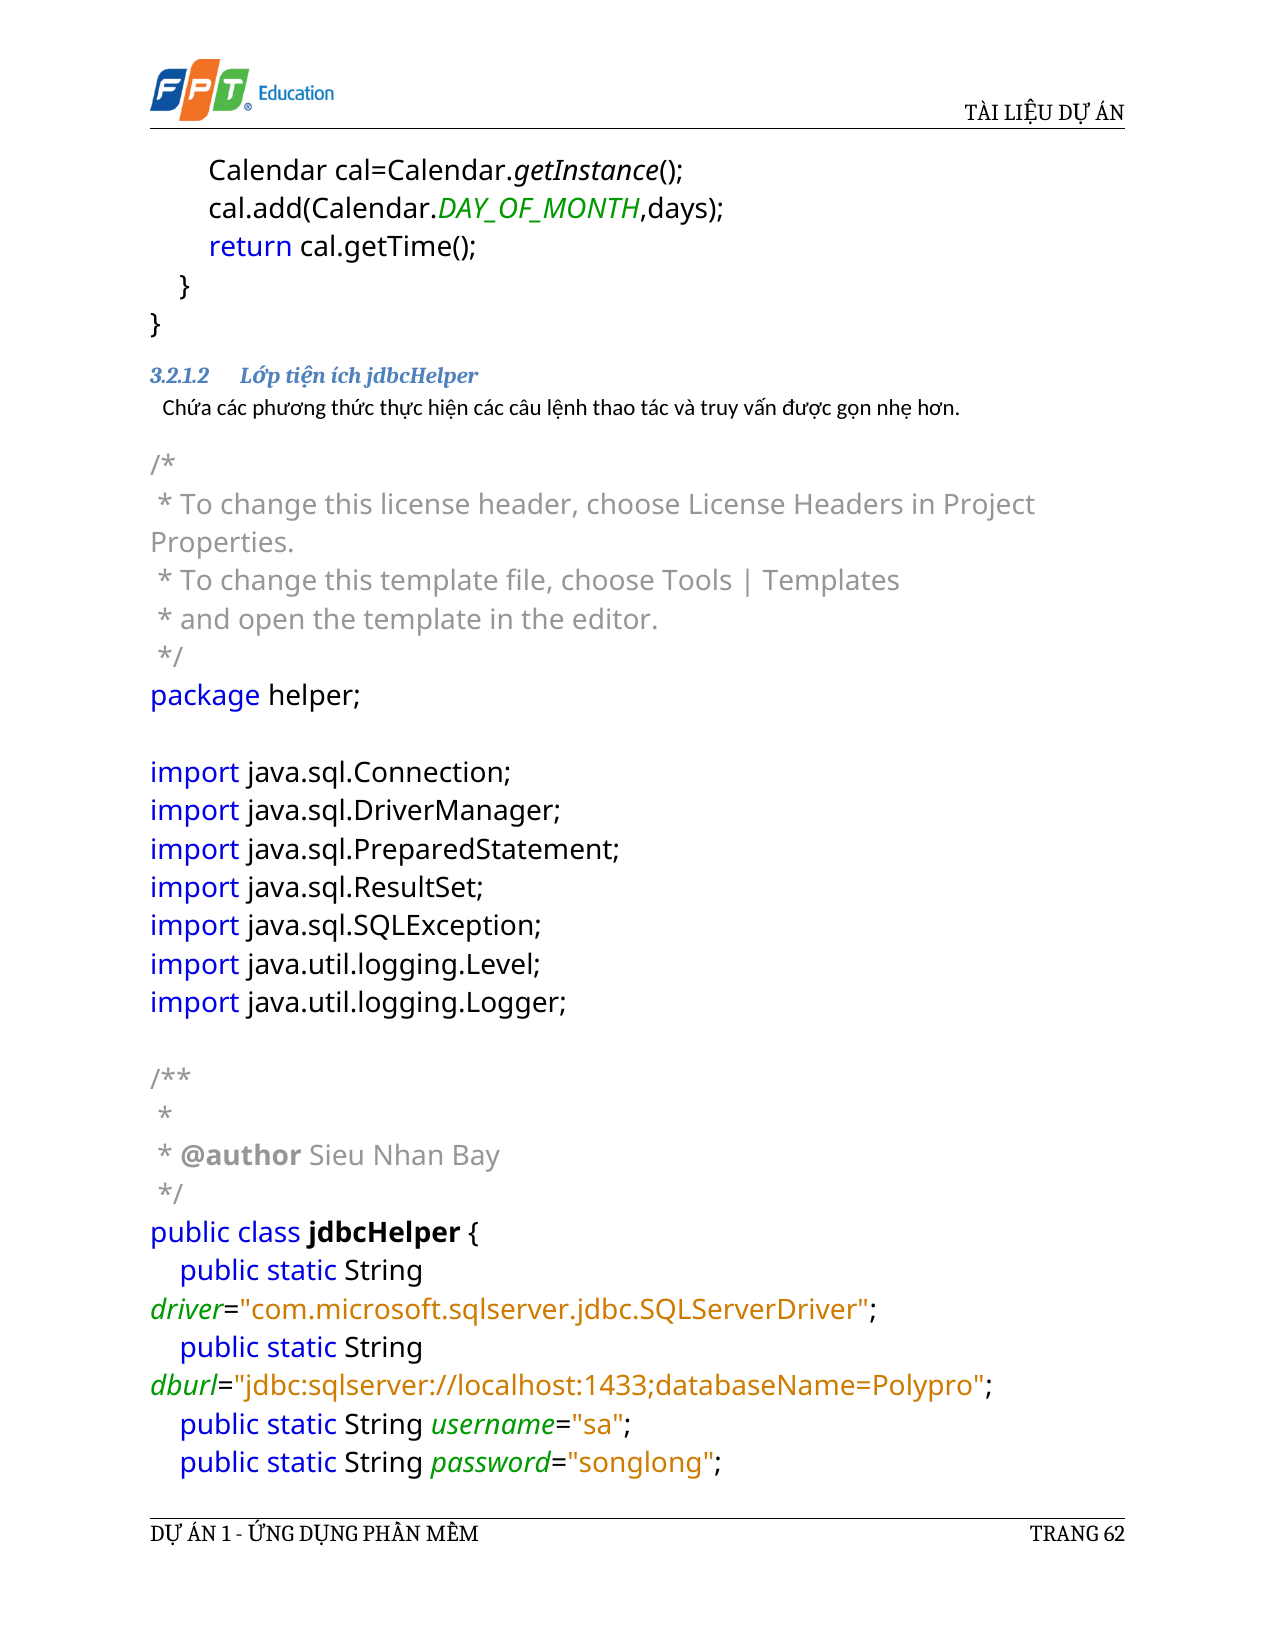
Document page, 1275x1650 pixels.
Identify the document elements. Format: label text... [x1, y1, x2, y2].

text return cal.getTime(); [150, 227, 1125, 265]
text import java.sql.PreparedStatement; [150, 829, 1125, 867]
text */ [150, 1174, 1125, 1212]
text * and open the template in the editor. [150, 599, 1125, 637]
text /* [150, 446, 1125, 484]
text * @author Sieu Nhan Bay [150, 1136, 1125, 1174]
picture [150, 59, 336, 121]
text import java.sql.ResultSet; [150, 867, 1125, 906]
text Chứa các phương thức thực hiện các câu lệnh thao tác và truy vấn được gọn nhẹ hơn. [162, 393, 1125, 421]
text Calendar cal=Calendar.getInstance(); [150, 150, 1125, 188]
text public static String driver="com.microsoft.sqlserver.jdbc.SQLServerDriver"; [150, 1251, 1125, 1327]
text } [150, 303, 1125, 342]
text */ [150, 637, 1125, 676]
text import java.sql.SQLException; [150, 906, 1125, 944]
text public static String username="sa"; [150, 1404, 1125, 1442]
text public static String password="songlong"; [150, 1442, 1125, 1481]
text public class jdbcHelper { [150, 1212, 1125, 1251]
text import java.util.logging.Level; [150, 944, 1125, 982]
text * To change this template file, choose Tools | Templates [150, 561, 1125, 599]
text * To change this license header, choose License Headers in Project Properties. [150, 484, 1125, 561]
subtitle Lớp tiện ích jdbcHelper [150, 362, 1125, 389]
text import java.sql.DriverManager; [150, 791, 1125, 829]
text * [150, 1097, 1125, 1136]
text } [150, 265, 1125, 303]
text public static String dburl="jdbc:sqlserver://localhost:1433;databaseName=Polypro"; [150, 1327, 1125, 1404]
text import java.sql.Connection; [150, 752, 1125, 791]
text package helper; [150, 676, 1125, 714]
text /** [150, 1059, 1125, 1097]
text cal.add(Calendar.DAY_OF_MONTH,days); [150, 188, 1125, 227]
text import java.util.logging.Logger; [150, 982, 1125, 1021]
